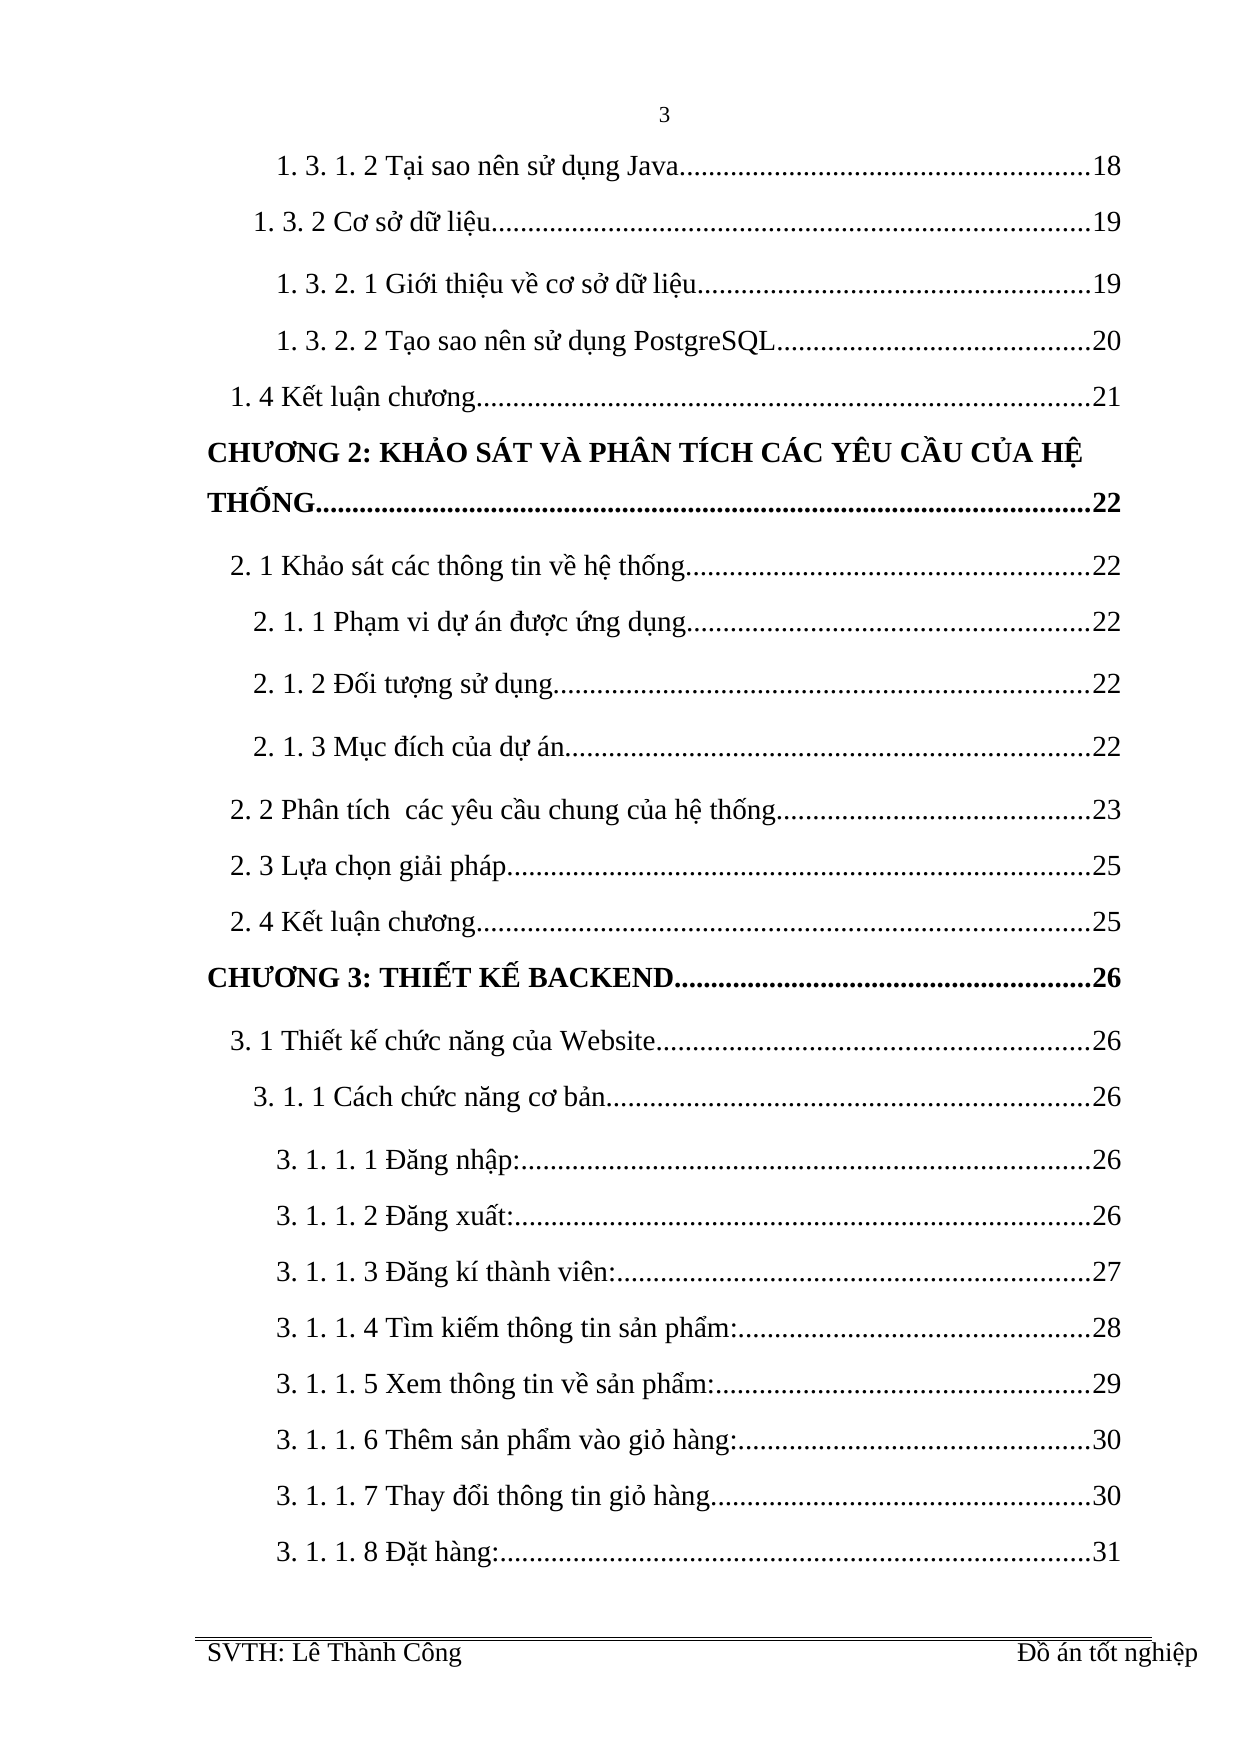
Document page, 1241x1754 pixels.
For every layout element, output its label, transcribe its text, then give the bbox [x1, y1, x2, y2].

text 3. 1. 1. 6 Thêm sản phẩm vào giỏ hàng: 30 [276, 1422, 1122, 1456]
text 3. 1. 1. 2 Đăng xuất: 26 [276, 1198, 1122, 1232]
text 3. 1. 1. 4 Tìm kiếm thông tin sản phẩm: 28 [276, 1310, 1122, 1344]
text 2. 1. 3 Mục đích của dự án 22 [253, 729, 1122, 763]
text 1. 3. 2 Cơ sở dữ liệu 19 [253, 204, 1122, 237]
text 2. 1. 1 Phạm vi dự án được ứng dụng 22 [253, 604, 1122, 637]
text 3. 1. 1. 7 Thay đổi thông tin giỏ hàng 30 [276, 1478, 1122, 1512]
text 3. 1. 1 Cách chức năng cơ bản 26 [253, 1079, 1122, 1113]
text 1. 4 Kết luận chương 21 [230, 379, 1122, 412]
text 2. 4 Kết luận chương 25 [230, 904, 1122, 938]
text Chương 2: KHẢO SÁT VÀ PHÂN TÍCH CÁC YÊU CẦU CỦA HỆ THỐNG 22 [207, 435, 1122, 518]
text 2. 3 Lựa chọn giải pháp 25 [230, 848, 1122, 882]
text 3. 1. 1. 5 Xem thông tin về sản phẩm: 29 [276, 1366, 1122, 1400]
text 2. 1. 2 Đối tượng sử dụng 22 [253, 667, 1122, 700]
text 1. 3. 2. 1 Giới thiệu về cơ sở dữ liệu 19 [276, 267, 1122, 300]
text Chương 3: THIẾT KẾ BACKEND 26 [207, 960, 1122, 994]
text 3. 1. 1. 8 Đặt hàng: 31 [276, 1534, 1122, 1568]
text 3. 1 Thiết kế chức năng của Website 26 [230, 1023, 1122, 1057]
text 3. 1. 1. 3 Đăng kí thành viên: 27 [276, 1254, 1122, 1288]
text 1. 3. 1. 2 Tại sao nên sử dụng Java 18 [276, 148, 1122, 181]
text 2. 2 Phân tích các yêu cầu chung của hệ thống 23 [230, 792, 1122, 826]
text 2. 1 Khảo sát các thông tin về hệ thống 22 [230, 548, 1122, 581]
text 3. 1. 1. 1 Đăng nhập: 26 [276, 1142, 1122, 1176]
text 1. 3. 2. 2 Tạo sao nên sử dụng PostgreSQL 20 [276, 323, 1122, 356]
